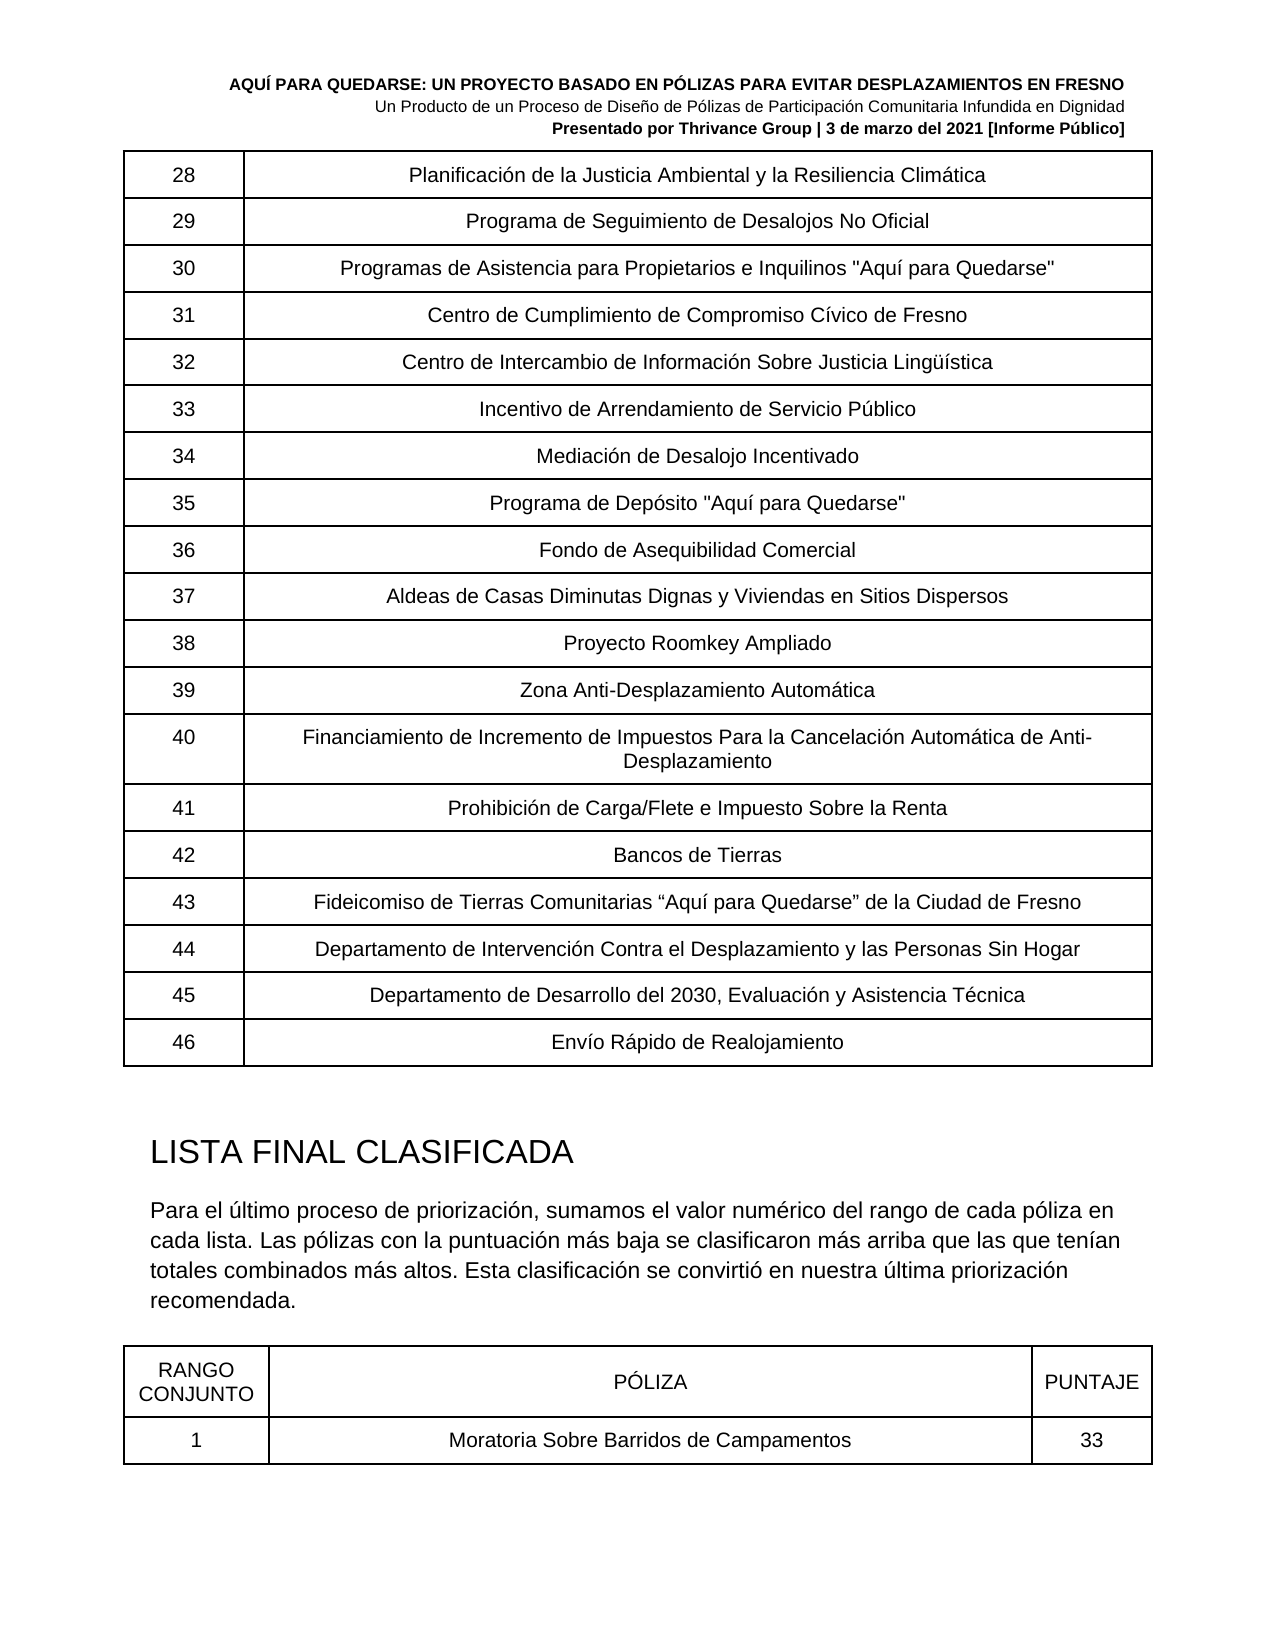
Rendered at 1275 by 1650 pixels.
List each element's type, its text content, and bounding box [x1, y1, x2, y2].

table_cell 44 [125, 926, 243, 971]
table_cell 45 [125, 973, 243, 1018]
table_header PUNTAJE [1033, 1347, 1151, 1416]
table_cell 33 [1033, 1418, 1151, 1463]
table_cell Prohibición de Carga/Flete e Impuesto Sobre la Renta [245, 785, 1151, 830]
text LISTA FINAL CLASIFICADA [150, 1132, 1125, 1170]
table_cell Aldeas de Casas Diminutas Dignas y Viviendas en Sitios Dispersos [245, 574, 1151, 619]
table_cell Programa de Seguimiento de Desalojos No Oficial [245, 199, 1151, 244]
table_cell Fideicomiso de Tierras Comunitarias “Aquí para Quedarse” de la Ciudad de Fresno [245, 879, 1151, 924]
table_cell Mediación de Desalojo Incentivado [245, 433, 1151, 478]
table_cell Zona Anti-Desplazamiento Automática [245, 668, 1151, 712]
table_cell Departamento de Desarrollo del 2030, Evaluación y Asistencia Técnica [245, 973, 1151, 1018]
table_cell 42 [125, 832, 243, 877]
table_cell 38 [125, 621, 243, 666]
table_cell Bancos de Tierras [245, 832, 1151, 877]
table_cell Incentivo de Arrendamiento de Servicio Público [245, 386, 1151, 431]
table_header RANGO CONJUNTO [125, 1347, 268, 1416]
table_cell Fondo de Asequibilidad Comercial [245, 527, 1151, 572]
table_header PÓLIZA [270, 1347, 1031, 1416]
table_cell Planificación de la Justicia Ambiental y la Resiliencia Climática [245, 152, 1151, 197]
table_cell 41 [125, 785, 243, 830]
table_cell Proyecto Roomkey Ampliado [245, 621, 1151, 666]
table_cell 32 [125, 340, 243, 384]
table_cell Centro de Intercambio de Información Sobre Justicia Lingüística [245, 340, 1151, 384]
table_cell 46 [125, 1020, 243, 1064]
table_cell Departamento de Intervención Contra el Desplazamiento y las Personas Sin Hogar [245, 926, 1151, 971]
table_cell 33 [125, 386, 243, 431]
table_cell 1 [125, 1418, 268, 1463]
text Para el último proceso de priorización, sumamos el valor numérico del rango de cada póliza en cada lista. Las pólizas con la puntuación más baja se clasificaron más arriba que las que tenían totales combinados más altos. Esta clasificación se convirtió en nuestra última priorización recomendada. [150, 1197, 1125, 1314]
table_cell 29 [125, 199, 243, 244]
table_cell Financiamiento de Incremento de Impuestos Para la Cancelación Automática de Anti-Desplazamiento [245, 715, 1151, 783]
table_cell 35 [125, 480, 243, 525]
table_cell 30 [125, 246, 243, 291]
table_cell 39 [125, 668, 243, 712]
table_cell 43 [125, 879, 243, 924]
table_cell Moratoria Sobre Barridos de Campamentos [270, 1418, 1031, 1463]
table_cell 31 [125, 293, 243, 337]
table_cell Programas de Asistencia para Propietarios e Inquilinos "Aquí para Quedarse" [245, 246, 1151, 291]
table_cell 37 [125, 574, 243, 619]
table_cell 40 [125, 715, 243, 783]
table_cell 34 [125, 433, 243, 478]
table_cell Centro de Cumplimiento de Compromiso Cívico de Fresno [245, 293, 1151, 337]
table_cell 28 [125, 152, 243, 197]
table_cell 36 [125, 527, 243, 572]
table_cell Envío Rápido de Realojamiento [245, 1020, 1151, 1064]
table_cell Programa de Depósito "Aquí para Quedarse" [245, 480, 1151, 525]
